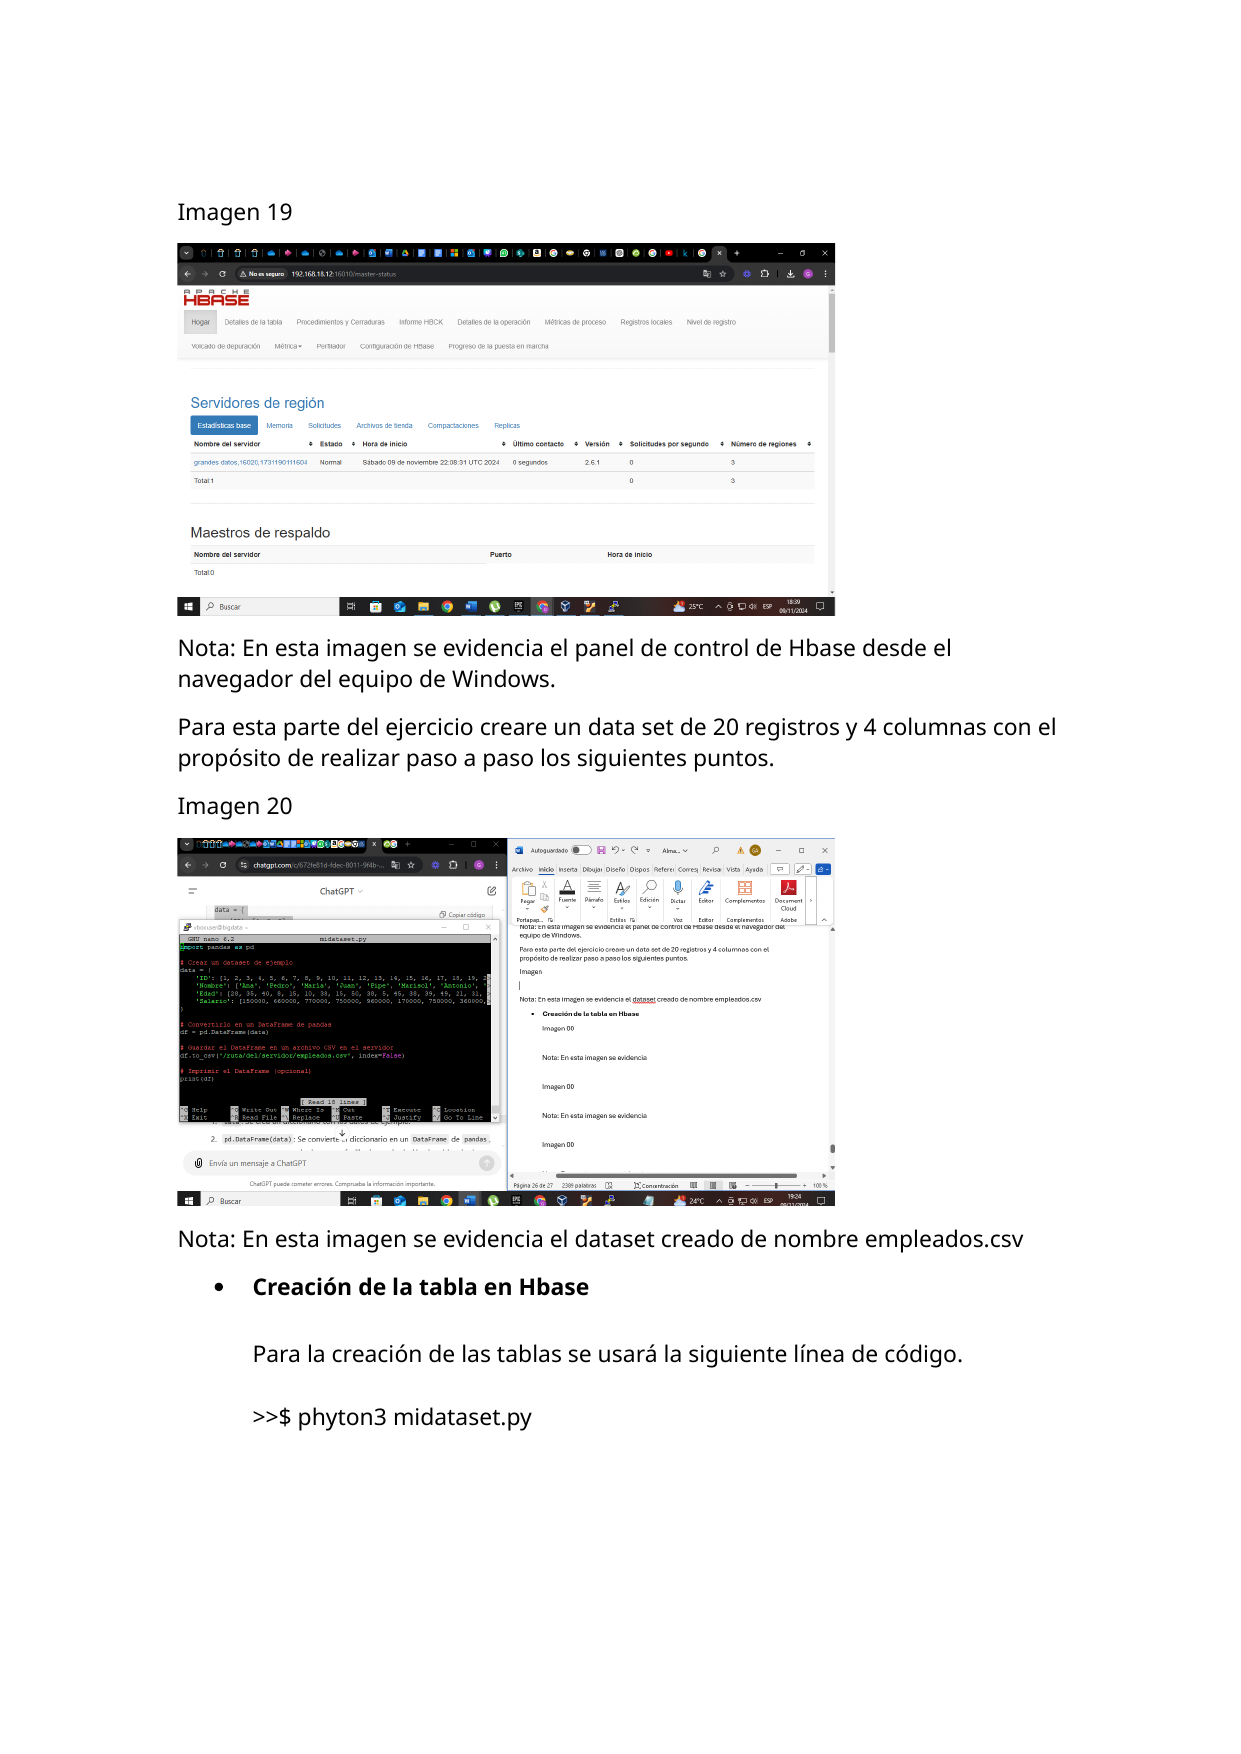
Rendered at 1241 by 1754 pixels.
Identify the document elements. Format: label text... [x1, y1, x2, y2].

list Creación de la tabla en Hbase [215, 1271, 1063, 1302]
text Imagen 20 [177, 790, 1063, 822]
text Para esta parte del ejercicio creare un data set de 20 registros y 4 columnas con el propósito de realizar paso a paso los siguientes puntos. [177, 711, 1063, 774]
text Nota: En esta imagen se evidencia el dataset creado de nombre empleados.csv [177, 1223, 1063, 1254]
text Nota: En esta imagen se evidencia el panel de control de Hbase desde el navegador del equipo de Windows. [177, 632, 1063, 694]
list >>$ phyton3 midataset.py [252, 1401, 1063, 1432]
text Imagen 19 [177, 196, 1063, 227]
picture [177, 243, 836, 616]
picture [177, 838, 835, 1206]
list Para la creación de las tablas se usará la siguiente línea de código. [252, 1338, 1063, 1369]
